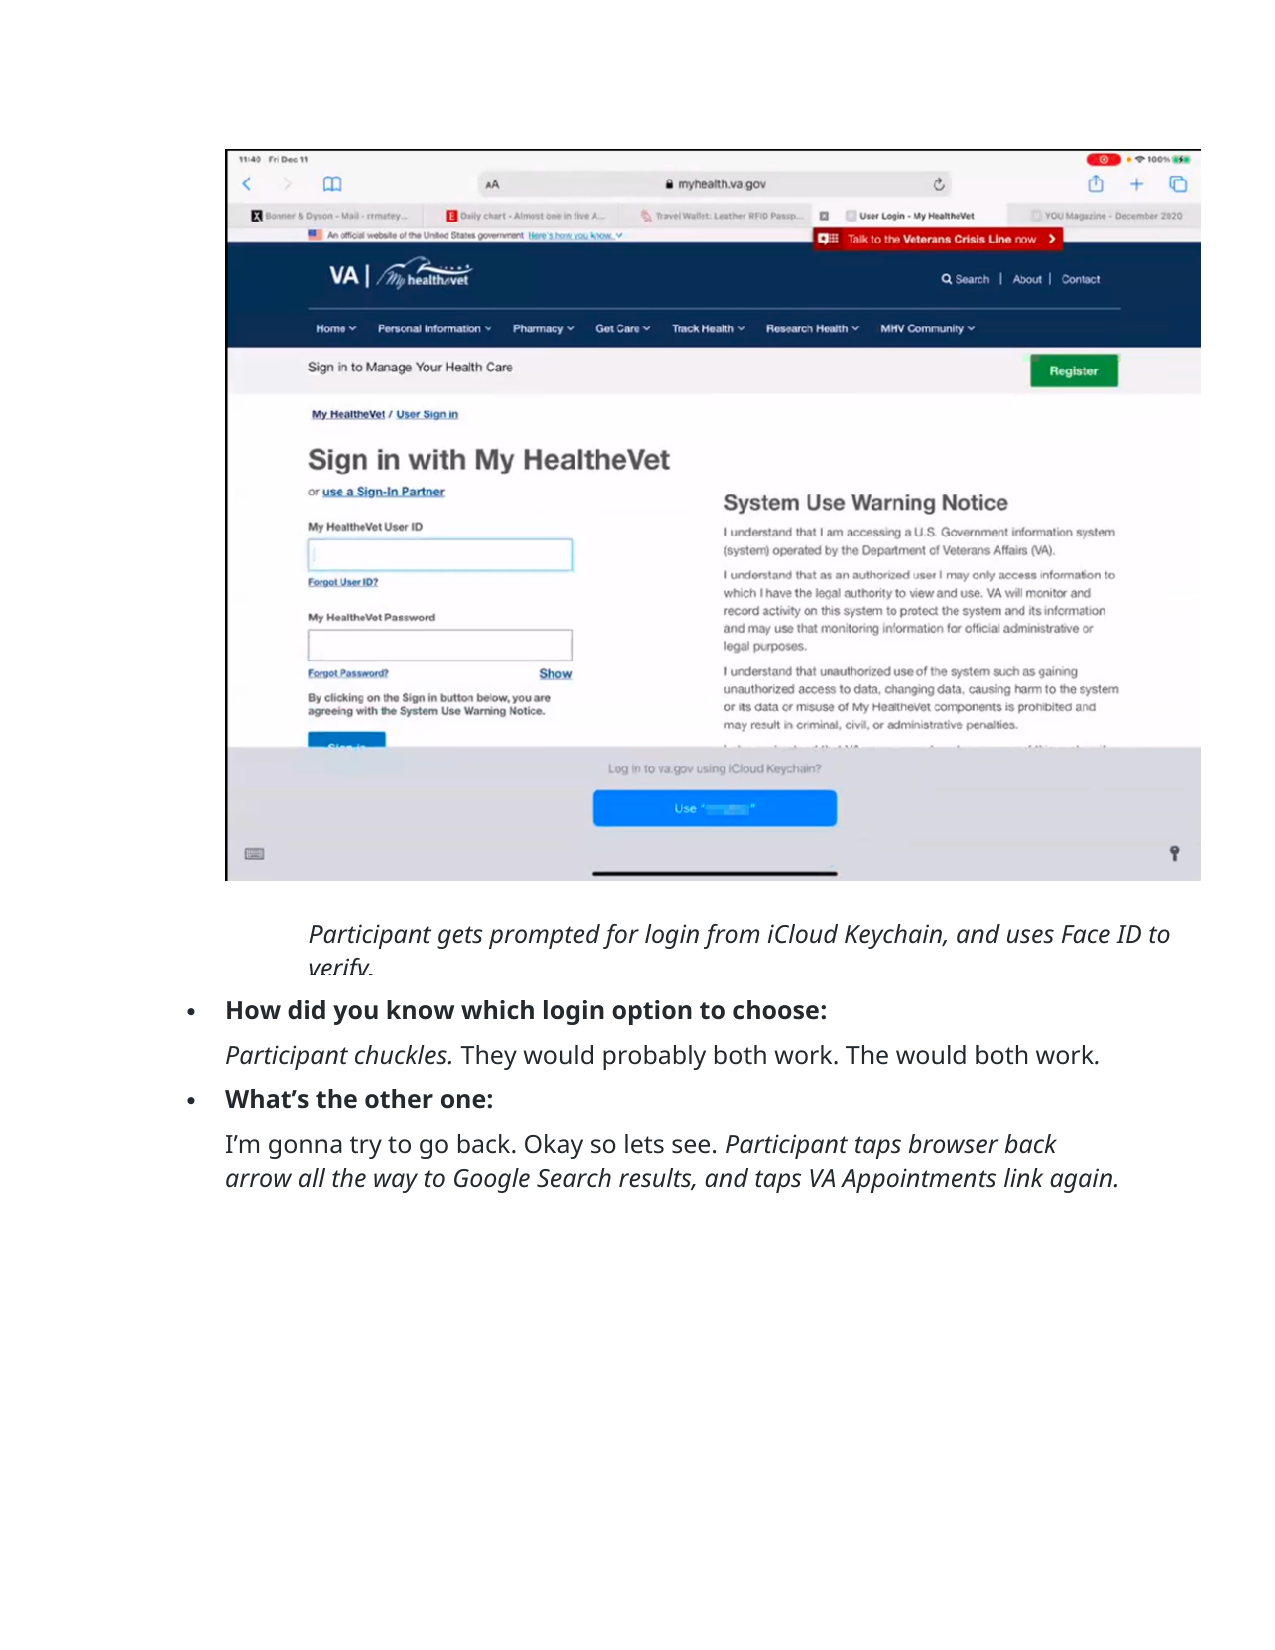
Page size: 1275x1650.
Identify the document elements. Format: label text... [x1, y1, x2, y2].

list How did you know which login option to choose: [187, 993, 1125, 1027]
list What’s the other one: [187, 1082, 1125, 1116]
picture [225, 149, 1201, 881]
text I’m gonna try to go back. Okay so lets see. Participant taps browser back arrow all the way to Google Search results, and taps VA Appointments link again. [225, 1126, 1125, 1194]
text Participant chuckles. They would probably both work. The would both work. [225, 1037, 1125, 1071]
